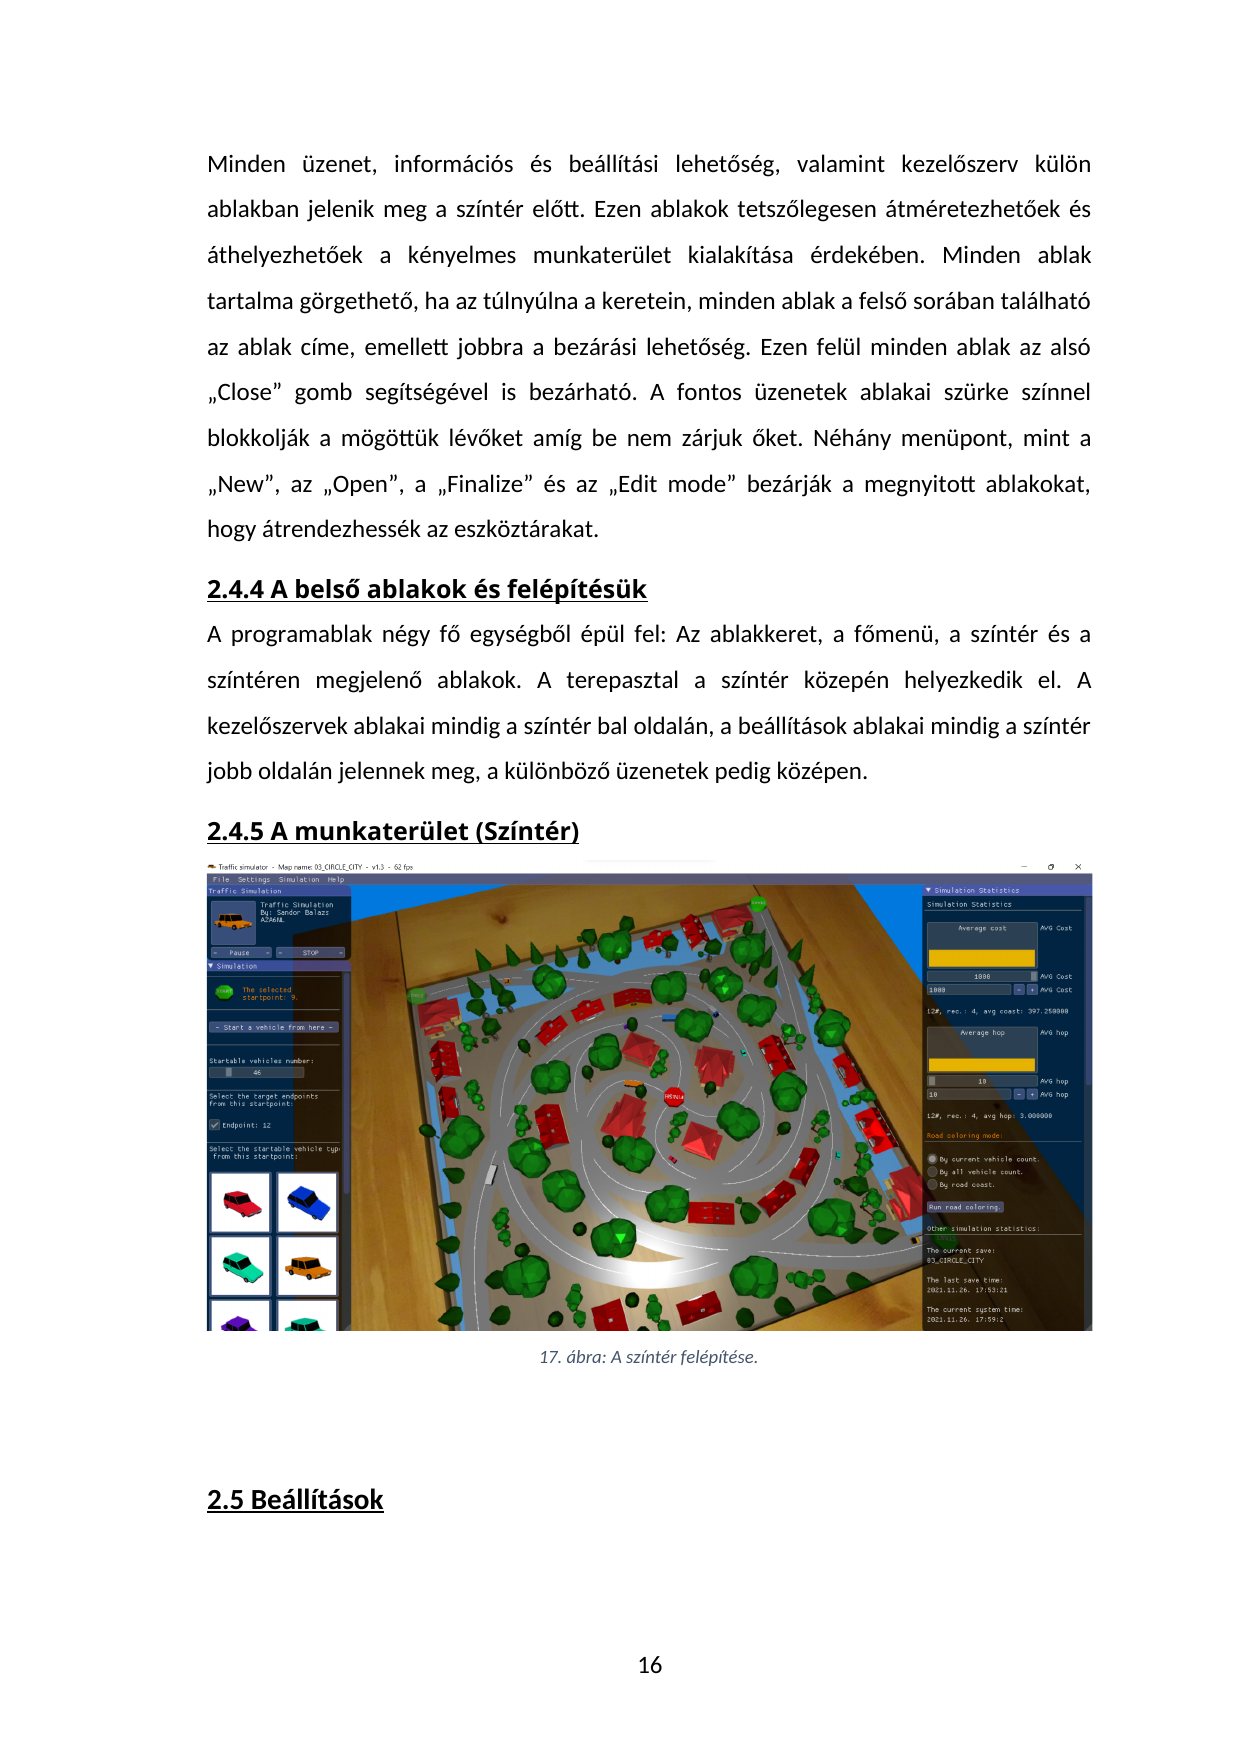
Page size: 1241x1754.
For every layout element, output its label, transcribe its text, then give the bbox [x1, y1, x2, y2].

text A programablak négy fő egységből épül fel: Az ablakkeret, a főmenü, a színtér és a színtéren megjelenő ablakok. A terepasztal a színtér közepén helyezkedik el. A kezelőszervek ablakai mindig a színtér bal oldalán, a beállítások ablakai mindig a színtér jobb oldalán jelennek meg, a különböző üzenetek pedig középen. [207, 618, 1092, 786]
subtitle 2.4.4 A belső ablakok és felépítésük [207, 572, 1092, 606]
subtitle 2.5 Beállítások [207, 1481, 1092, 1516]
subtitle 2.4.5 A munkaterület (Színtér) [207, 814, 1092, 848]
picture [206, 860, 1093, 1331]
text Minden üzenet, információs és beállítási lehetőség, valamint kezelőszerv külön ablakban jelenik meg a színtér előtt. Ezen ablakok tetszőlegesen átméretezhetőek és áthelyezhetőek a kényelmes munkaterület kialakítása érdekében. Minden ablak tartalma görgethető, ha az túlnyúlna a keretein, minden ablak a felső sorában található az ablak címe, emellett jobbra a bezárási lehetőség. Ezen felül minden ablak az alsó „Close” gomb segítségével is bezárható. A fontos üzenetek ablakai szürke színnel blokkolják a mögöttük lévőket amíg be nem zárjuk őket. Néhány menüpont, mint a „New”, az „Open”, a „Finalize” és az „Edit mode” bezárják a megnyitott ablakokat, hogy átrendezhessék az eszköztárakat. [207, 148, 1092, 544]
